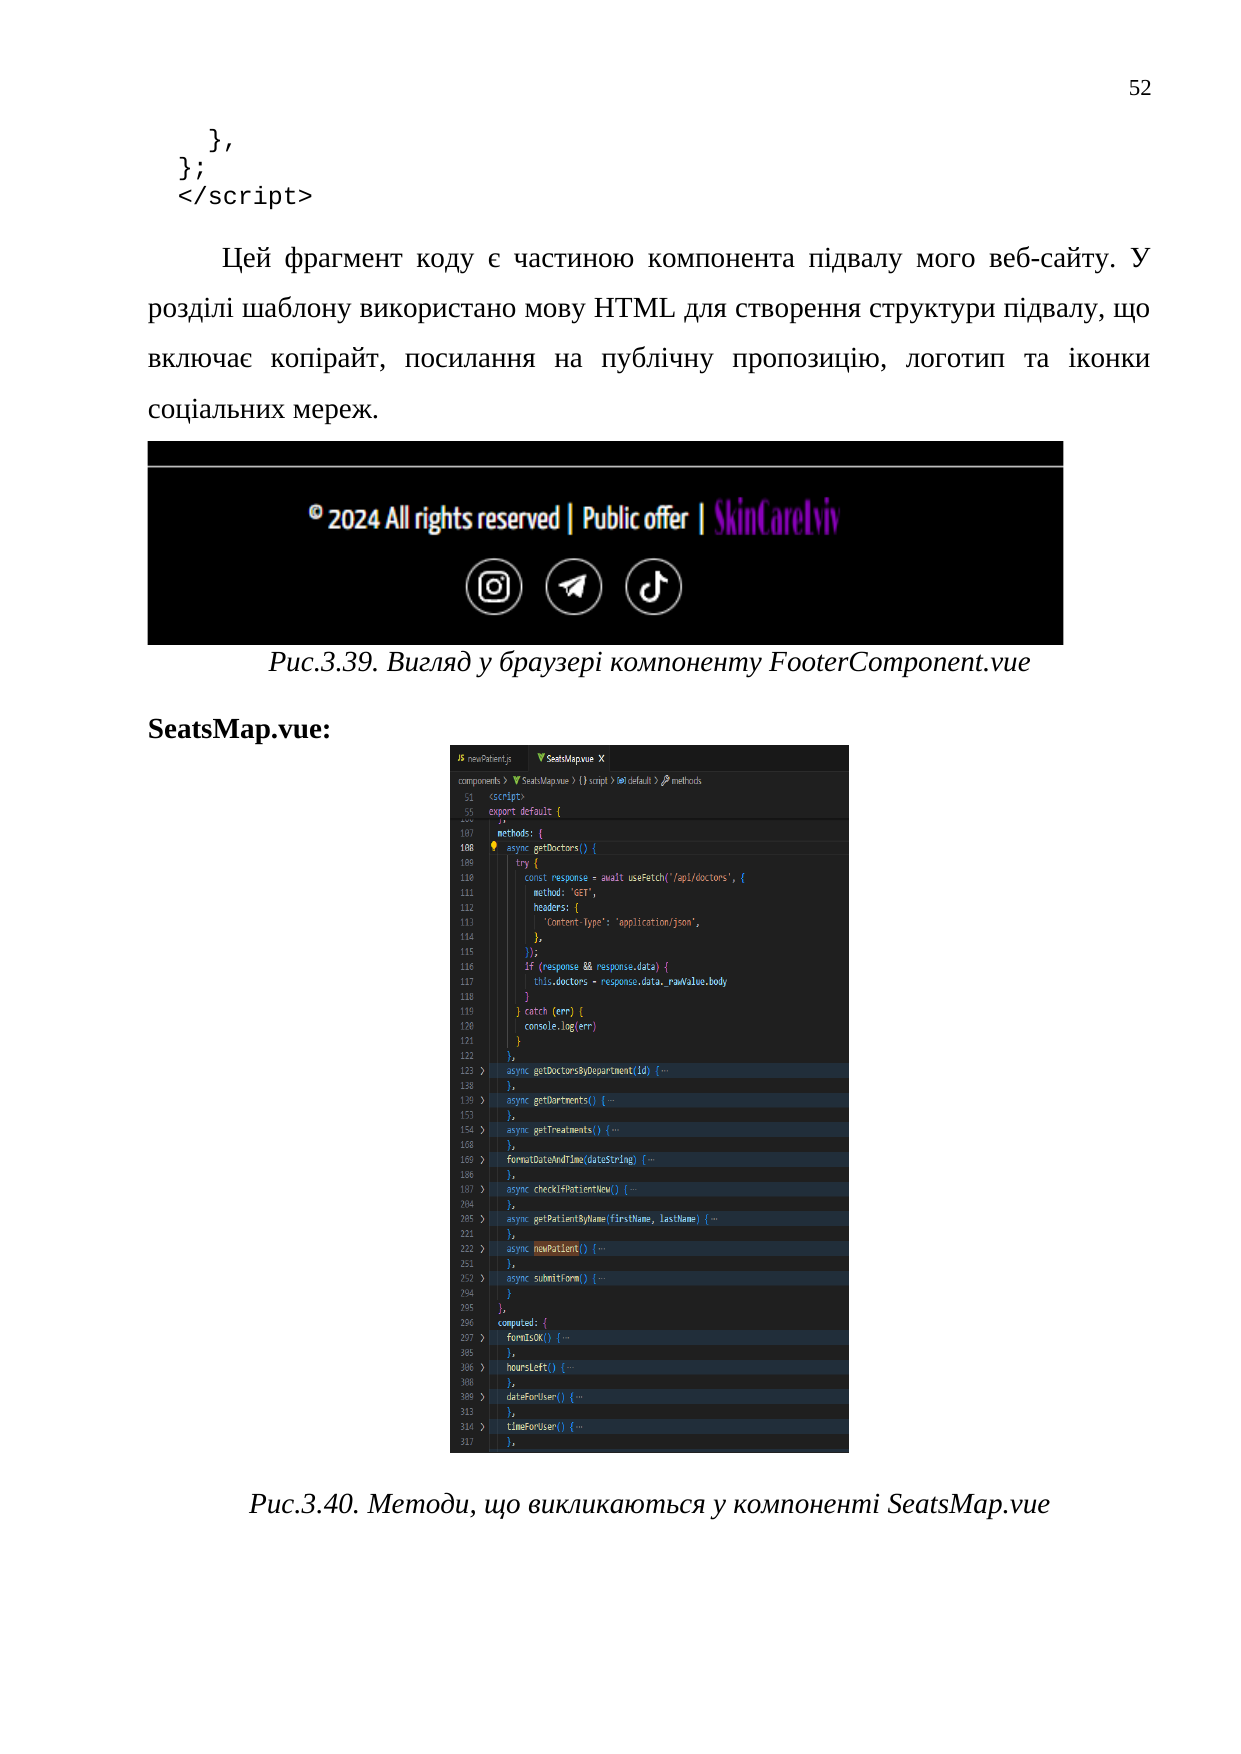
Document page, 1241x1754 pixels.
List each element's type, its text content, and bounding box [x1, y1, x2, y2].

picture [450, 745, 849, 1453]
text Рис.3.39. Вигляд у браузері компоненту FooterComponent.vue [148, 644, 1152, 678]
text </script> [148, 183, 1152, 212]
text Цей фрагмент коду є частиною компонента підвалу мого веб-сайту. У розділі шаблону використано мову HTML для створення структури підвалу, що включає копірайт, посилання на публічну пропозицію, логотип та іконки соціальних мереж. [148, 240, 1152, 424]
text SeatsMap.vue: [148, 711, 1152, 745]
picture [147, 441, 1064, 645]
text Рис.3.40. Методи, що викликаються у компоненті SeatsMap.vue [148, 1486, 1152, 1519]
text }, [148, 127, 1152, 155]
text }; [148, 155, 1152, 183]
